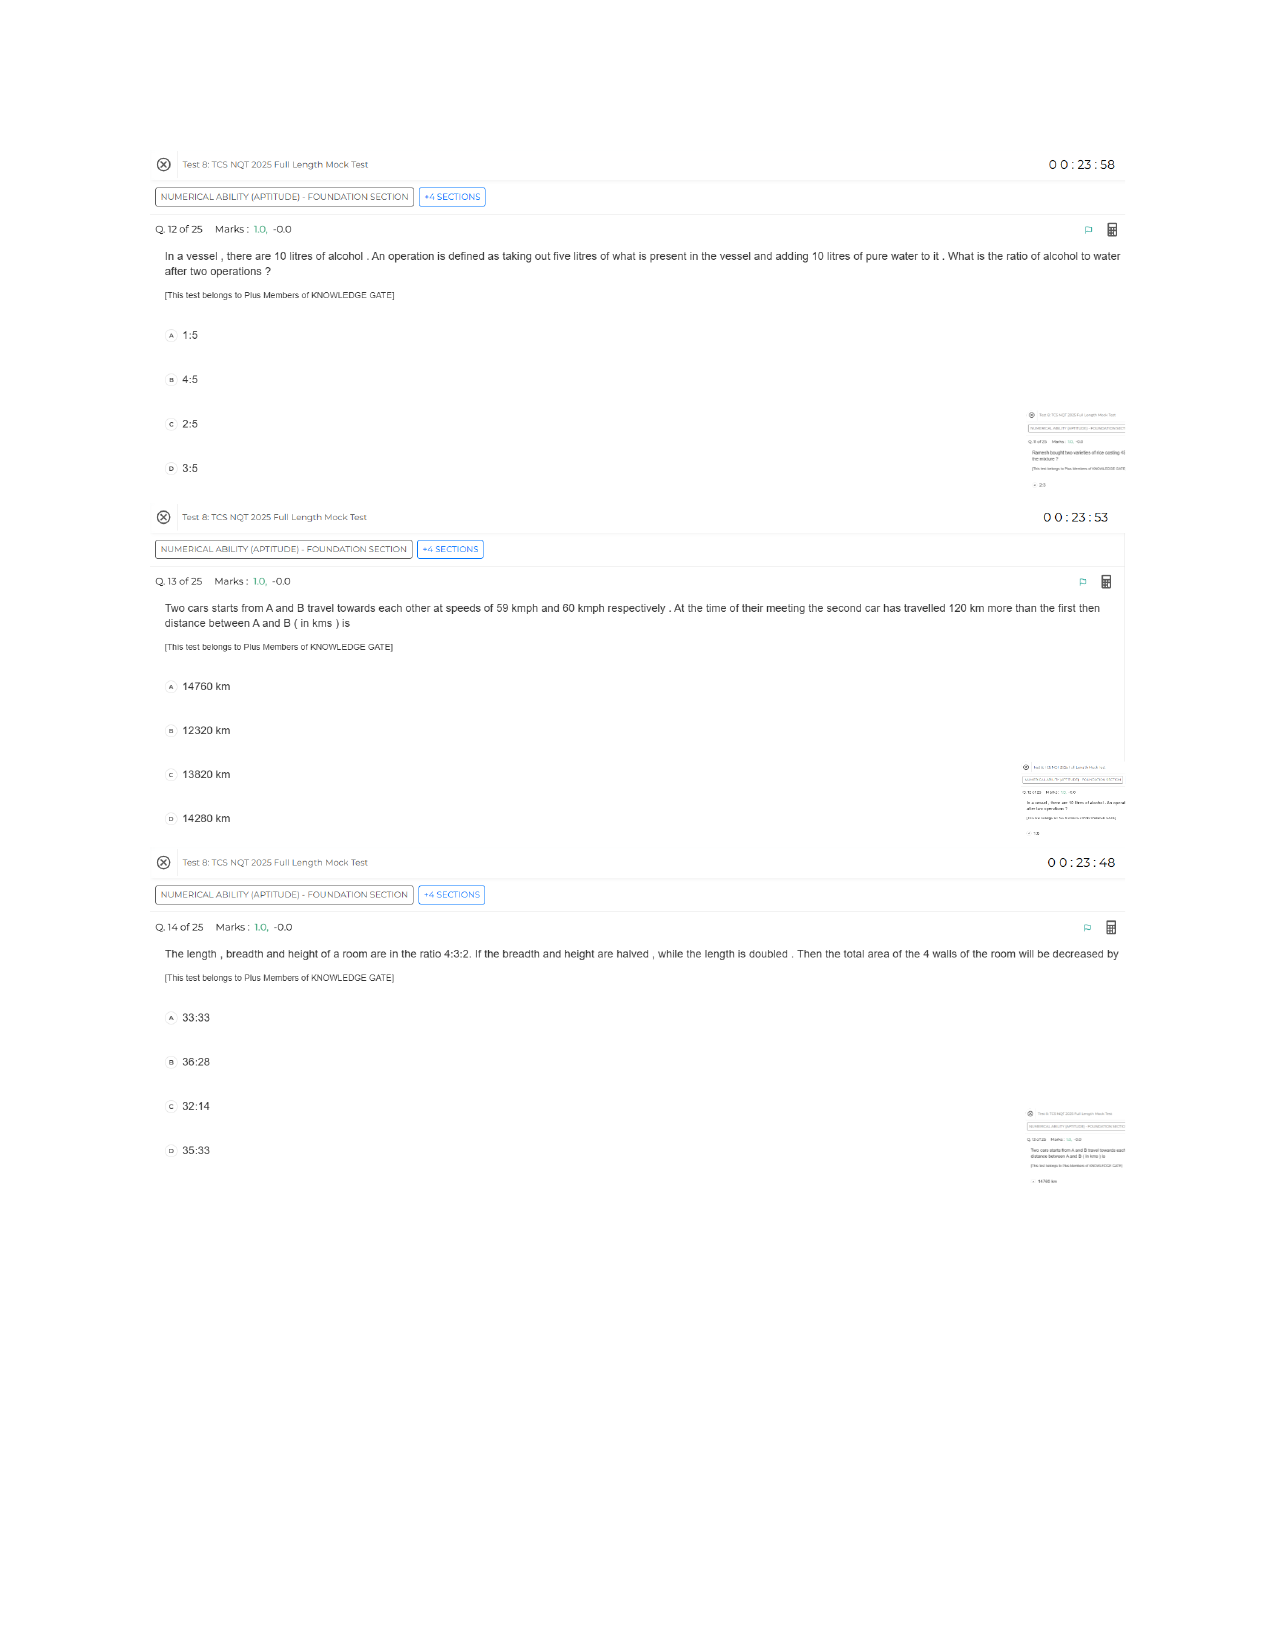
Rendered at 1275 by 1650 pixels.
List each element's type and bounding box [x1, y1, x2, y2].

picture [150, 847, 1125, 1183]
picture [150, 150, 1125, 499]
picture [150, 503, 1125, 843]
